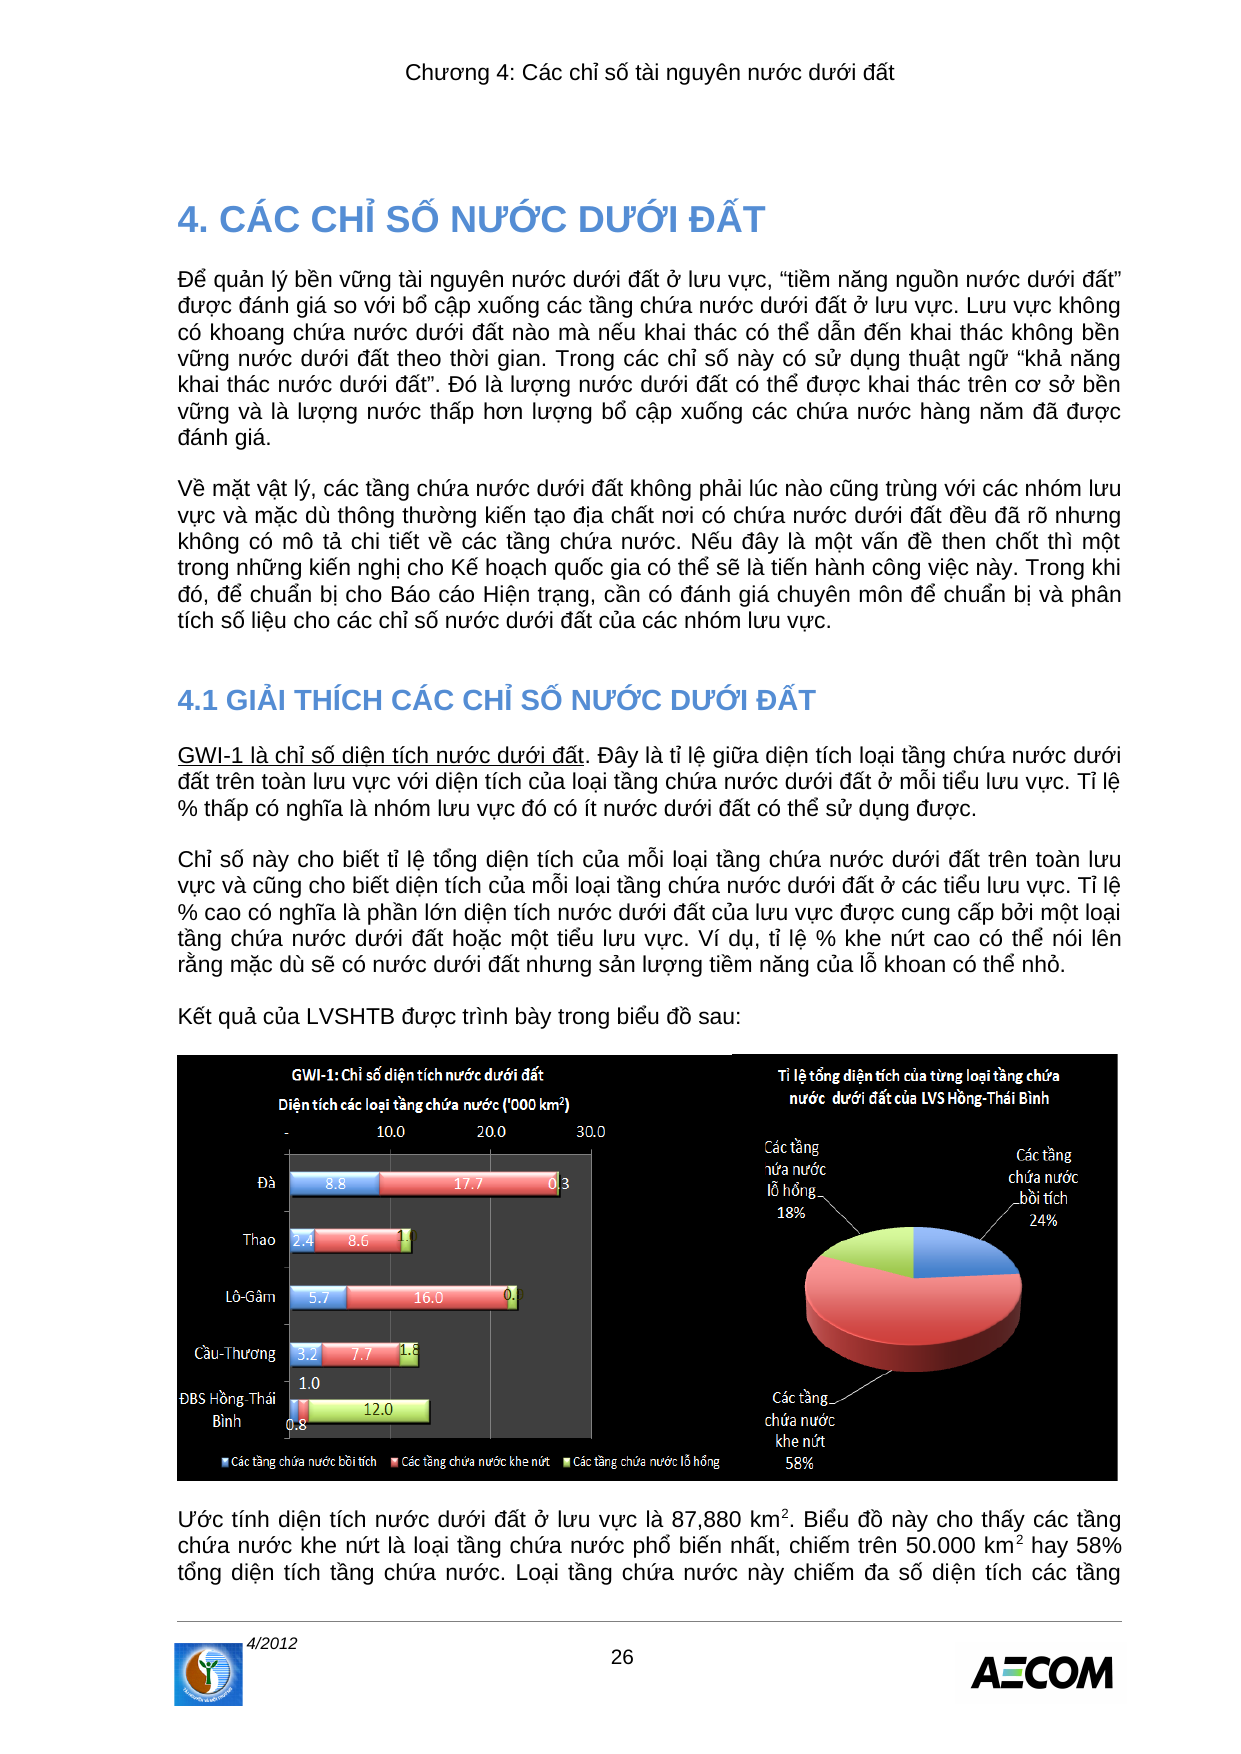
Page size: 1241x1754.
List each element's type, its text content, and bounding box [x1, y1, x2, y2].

text Kết quả của LVSHTB được trình bày trong biểu đồ sau: [177, 1003, 1122, 1029]
subtitle 4.1 GIẢI THÍCH CÁC CHỈ SỐ NƯỚC DƯỚI ĐẤT [177, 683, 1122, 717]
text GWI-1 là chỉ số diện tích nước dưới đất. Đây là tỉ lệ giữa diện tích loại tầng chứa nước dưới đất trên toàn lưu vực với diện tích của loại tầng chứa nước dưới đất ở mỗi tiểu lưu vực. Tỉ lệ % thấp có nghĩa là nhóm lưu vực đó có ít nước dưới đất có thể sử dụng được. [177, 742, 1122, 821]
picture [955, 1642, 1128, 1704]
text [177, 1506, 1122, 1585]
picture [174, 1643, 243, 1706]
subtitle 4. CÁC CHỈ SỐ NƯỚC DƯỚI ĐẤT [177, 198, 1122, 241]
text Chỉ số này cho biết tỉ lệ tổng diện tích của mỗi loại tầng chứa nước dưới đất trên toàn lưu vực và cũng cho biết diện tích của mỗi loại tầng chứa nước dưới đất ở các tiểu lưu vực. Tỉ lệ % cao có nghĩa là phần lớn diện tích nước dưới đất của lưu vực được cung cấp bởi một loại tầng chứa nước dưới đất hoặc một tiểu lưu vực. Ví dụ, tỉ lệ % khe nứt cao có thể nói lên rằng mặc dù sẽ có nước dưới đất nhưng sản lượng tiềm năng của lỗ khoan có thể nhỏ. [177, 846, 1122, 978]
text Để quản lý bền vững tài nguyên nước dưới đất ở lưu vực, “tiềm năng nguồn nước dưới đất” được đánh giá so với bổ cập xuống các tầng chứa nước dưới đất ở lưu vực. Lưu vực không có khoang chứa nước dưới đất nào mà nếu khai thác có thể dẫn đến khai thác không bền vững nước dưới đất theo thời gian. Trong các chỉ số này có sử dụng thuật ngữ “khả năng khai thác nước dưới đất”. Đó là lượng nước dưới đất có thể được khai thác trên cơ sở bền vững và là lượng nước thấp hơn lượng bổ cập xuống các chứa nước hàng năm đã được đánh giá. [177, 266, 1122, 450]
text Về mặt vật lý, các tầng chứa nước dưới đất không phải lúc nào cũng trùng với các nhóm lưu vực và mặc dù thông thường kiến tạo địa chất nơi có chứa nước dưới đất đều đã rõ nhưng không có mô tả chi tiết về các tầng chứa nước. Nếu đây là một vấn đề then chốt thì một trong những kiến nghị cho Kế hoạch quốc gia có thể sẽ là tiến hành công việc này. Trong khi đó, để chuẩn bị cho Báo cáo Hiện trạng, cần có đánh giá chuyên môn để chuẩn bị và phân tích số liệu cho các chỉ số nước dưới đất của các nhóm lưu vực. [177, 475, 1122, 633]
picture [177, 1054, 1118, 1481]
